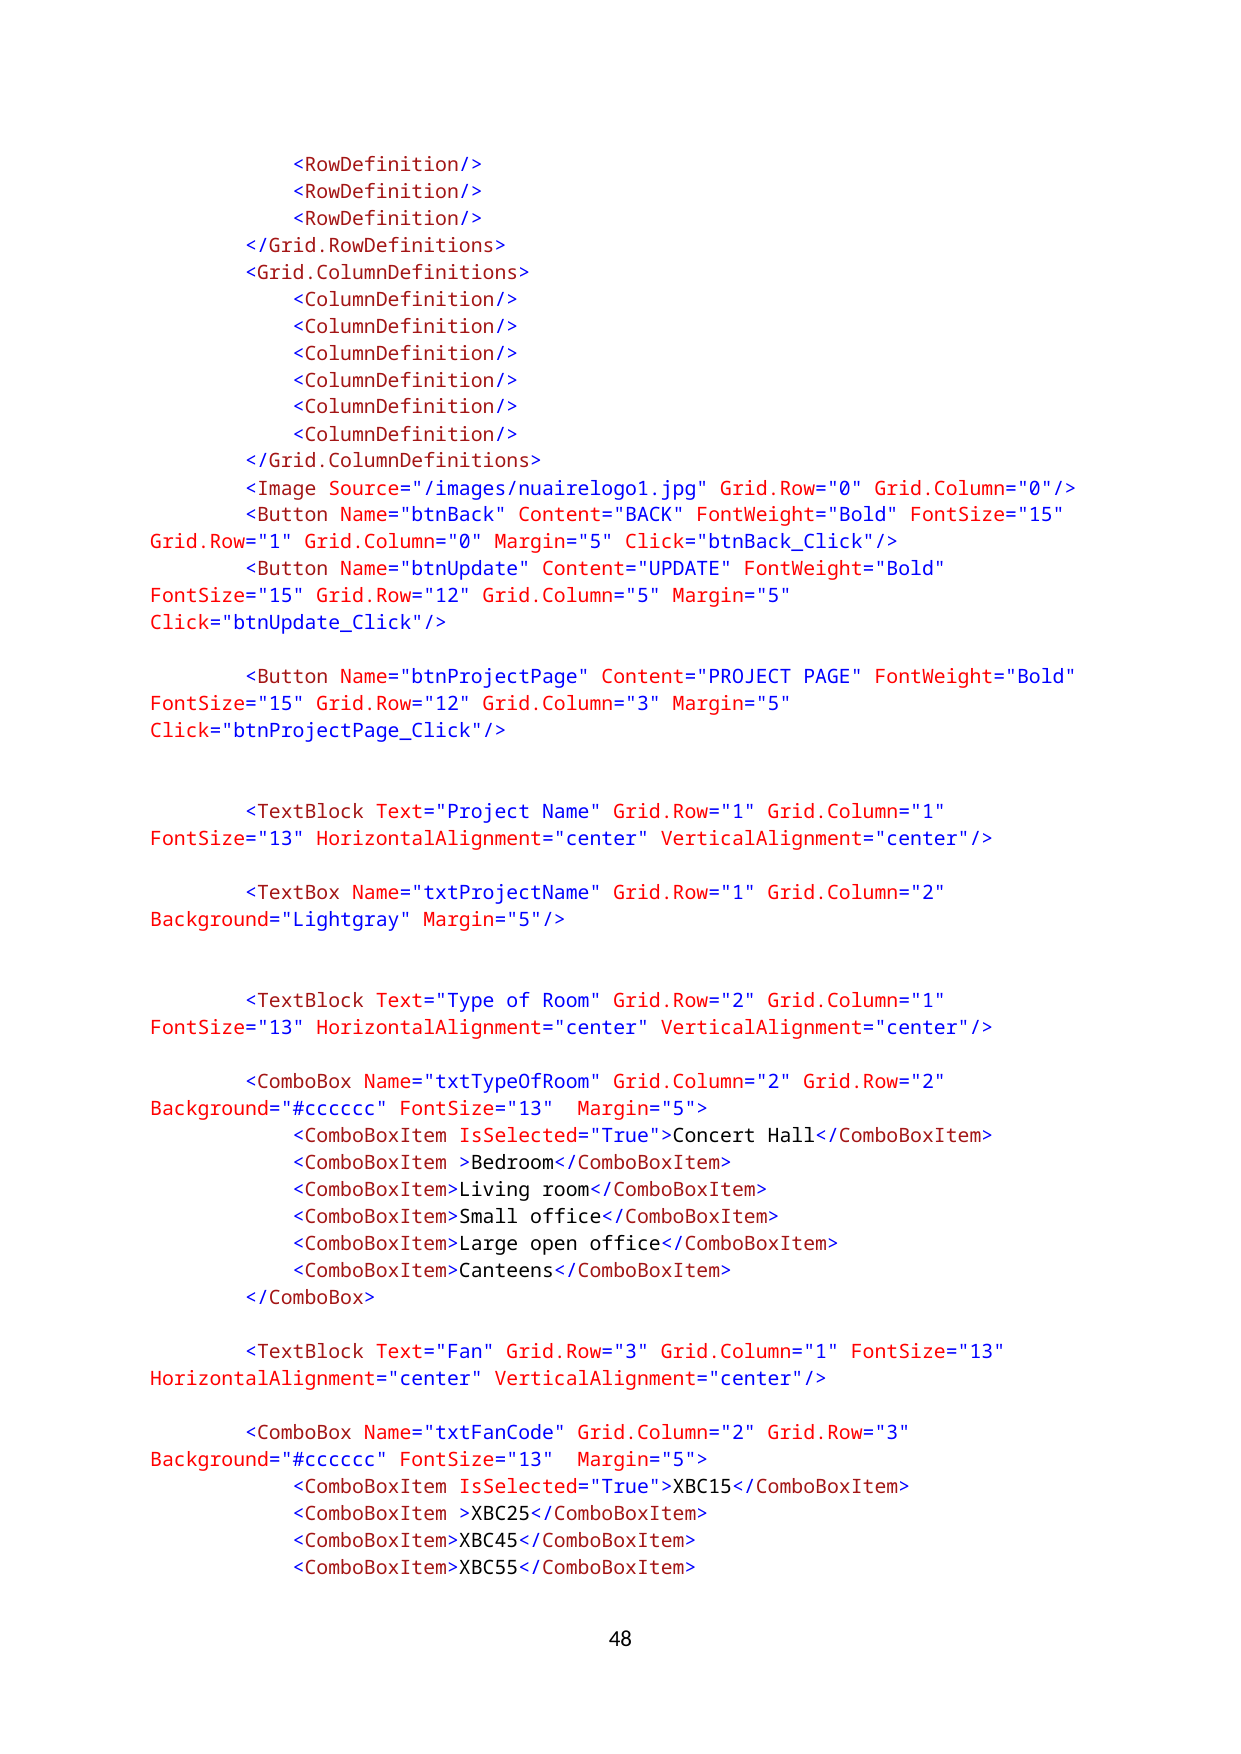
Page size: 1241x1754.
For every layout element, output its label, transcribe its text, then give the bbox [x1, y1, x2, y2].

text <RowDefinition/> [150, 177, 1090, 204]
text <ComboBoxItem >XBC25</ComboBoxItem> [150, 1499, 1090, 1526]
text <ComboBoxItem>Large open office</ComboBoxItem> [150, 1229, 1090, 1256]
text <RowDefinition/> [150, 204, 1090, 231]
text <Button Name="btnUpdate" Content="UPDATE" FontWeight="Bold" FontSize="15" Grid.Row="12" Grid.Column="5" Margin="5" Click="btnUpdate_Click"/> [150, 555, 1090, 636]
text <ComboBoxItem>XBC55</ComboBoxItem> [150, 1553, 1090, 1580]
text <ColumnDefinition/> [150, 285, 1090, 312]
text <ColumnDefinition/> [150, 366, 1090, 393]
text <Grid.ColumnDefinitions> [150, 258, 1090, 285]
text </Grid.RowDefinitions> [150, 231, 1090, 258]
text <TextBlock Text="Project Name" Grid.Row="1" Grid.Column="1" FontSize="13" HorizontalAlignment="center" VerticalAlignment="center"/> [150, 797, 1090, 851]
text <ColumnDefinition/> [150, 339, 1090, 366]
text <TextBox Name="txtProjectName" Grid.Row="1" Grid.Column="2" Background="Lightgray" Margin="5"/> [150, 878, 1090, 932]
text <ComboBoxItem>XBC45</ComboBoxItem> [150, 1526, 1090, 1553]
text <ColumnDefinition/> [150, 312, 1090, 339]
text <ColumnDefinition/> [150, 420, 1090, 447]
text <TextBlock Text="Fan" Grid.Row="3" Grid.Column="1" FontSize="13" HorizontalAlignment="center" VerticalAlignment="center"/> [150, 1337, 1090, 1391]
text <Image Source="/images/nuairelogo1.jpg" Grid.Row="0" Grid.Column="0"/> [150, 474, 1090, 501]
text <ComboBoxItem>Small office</ComboBoxItem> [150, 1202, 1090, 1229]
text <ColumnDefinition/> [150, 393, 1090, 420]
text <ComboBoxItem IsSelected="True">Concert Hall</ComboBoxItem> [150, 1121, 1090, 1148]
text </Grid.ColumnDefinitions> [150, 447, 1090, 474]
text <TextBlock Text="Type of Room" Grid.Row="2" Grid.Column="1" FontSize="13" HorizontalAlignment="center" VerticalAlignment="center"/> [150, 986, 1090, 1040]
text <Button Name="btnBack" Content="BACK" FontWeight="Bold" FontSize="15" Grid.Row="1" Grid.Column="0" Margin="5" Click="btnBack_Click"/> [150, 501, 1090, 555]
text <RowDefinition/> [150, 150, 1090, 177]
text <ComboBoxItem>Canteens</ComboBoxItem> [150, 1256, 1090, 1283]
text <ComboBoxItem IsSelected="True">XBC15</ComboBoxItem> [150, 1472, 1090, 1499]
text <ComboBox Name="txtTypeOfRoom" Grid.Column="2" Grid.Row="2" Background="#cccccc" FontSize="13" Margin="5"> [150, 1067, 1090, 1121]
text <Button Name="btnProjectPage" Content="PROJECT PAGE" FontWeight="Bold" FontSize="15" Grid.Row="12" Grid.Column="3" Margin="5" Click="btnProjectPage_Click"/> [150, 663, 1090, 743]
text </ComboBox> [150, 1283, 1090, 1310]
text <ComboBoxItem>Living room</ComboBoxItem> [150, 1175, 1090, 1202]
text <ComboBoxItem >Bedroom</ComboBoxItem> [150, 1148, 1090, 1175]
text <ComboBox Name="txtFanCode" Grid.Column="2" Grid.Row="3" Background="#cccccc" FontSize="13" Margin="5"> [150, 1418, 1090, 1472]
